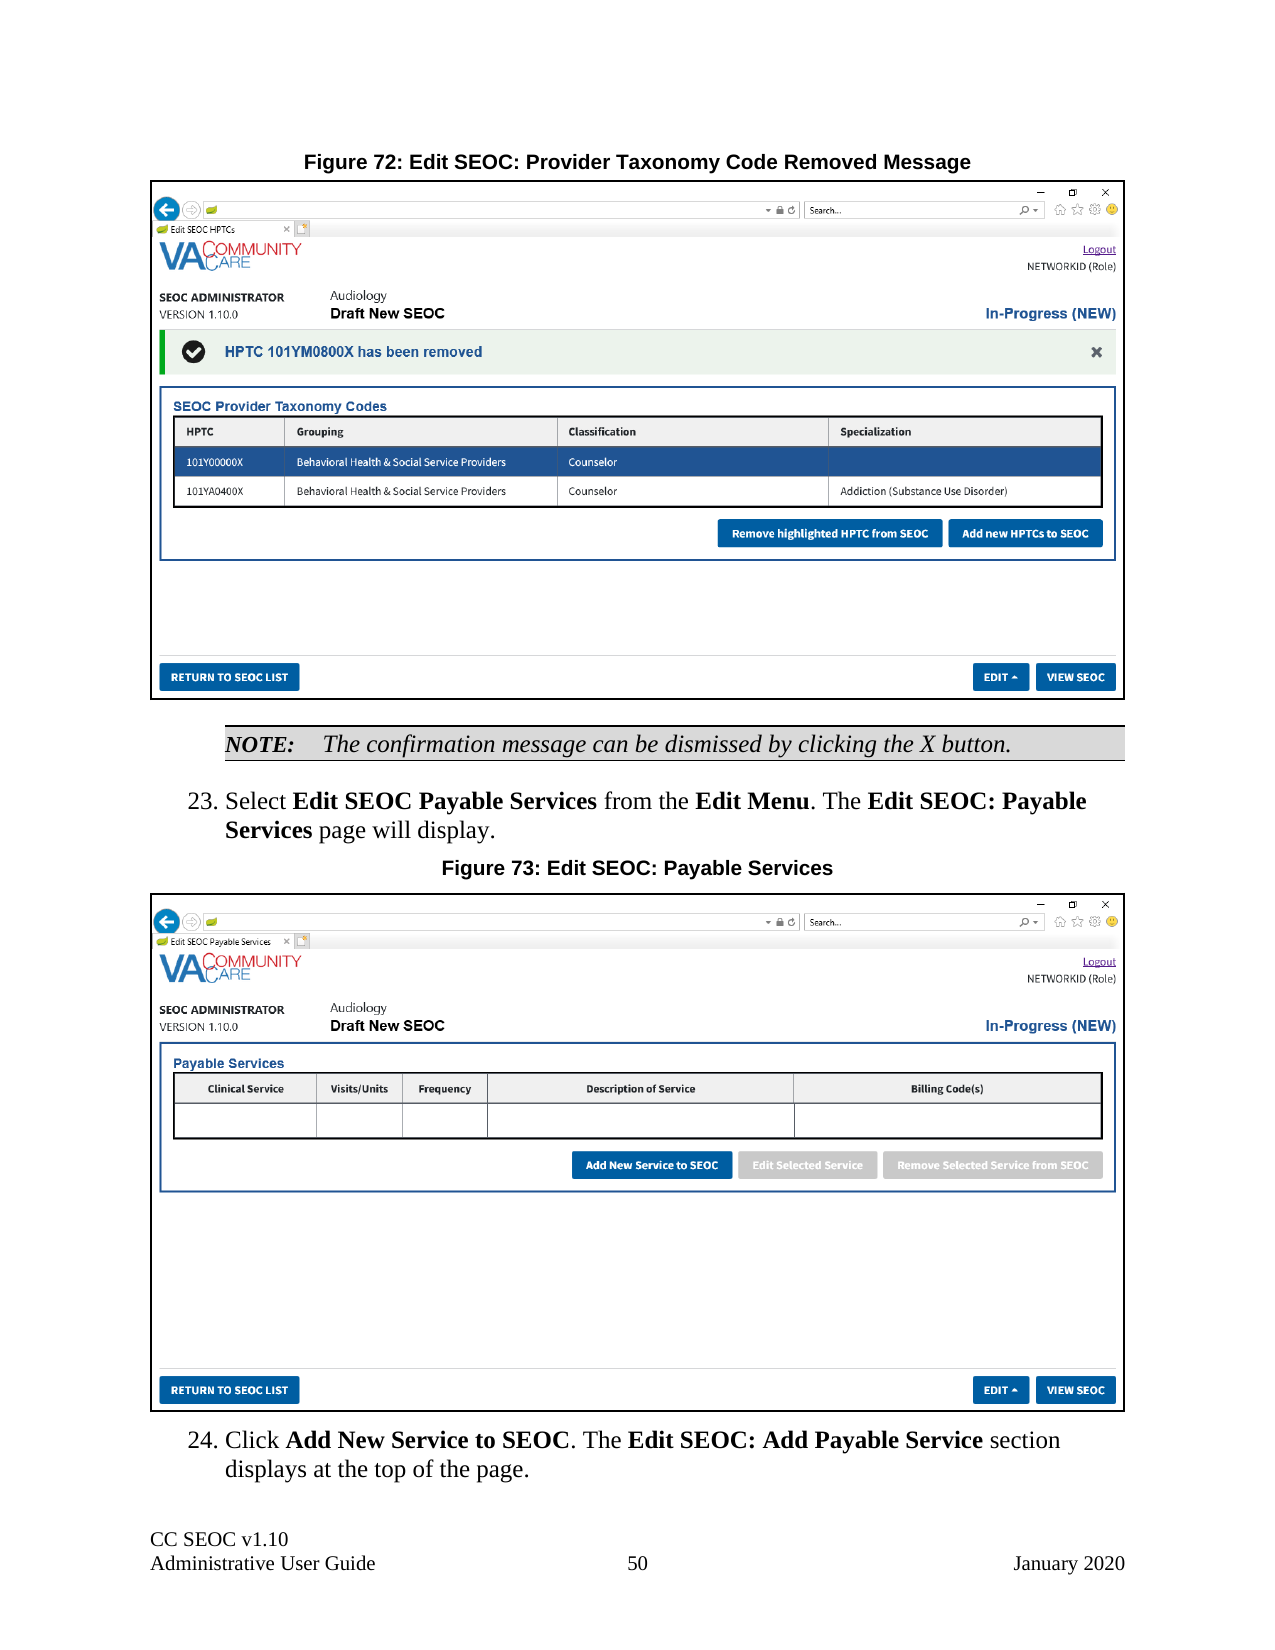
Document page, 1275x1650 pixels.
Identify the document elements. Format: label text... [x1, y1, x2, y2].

picture [152, 182, 1123, 698]
text Click Add New Service to SEOC. The Edit SEOC: Add Payable Service section displays at the top of the page. [187, 1425, 1125, 1482]
picture [152, 895, 1123, 1410]
text Select Edit SEOC Payable Services from the Edit Menu. The Edit SEOC: Payable Services page will display. [187, 786, 1125, 844]
text The confirmation message can be dismissed by clicking the X button. [225, 727, 1125, 760]
